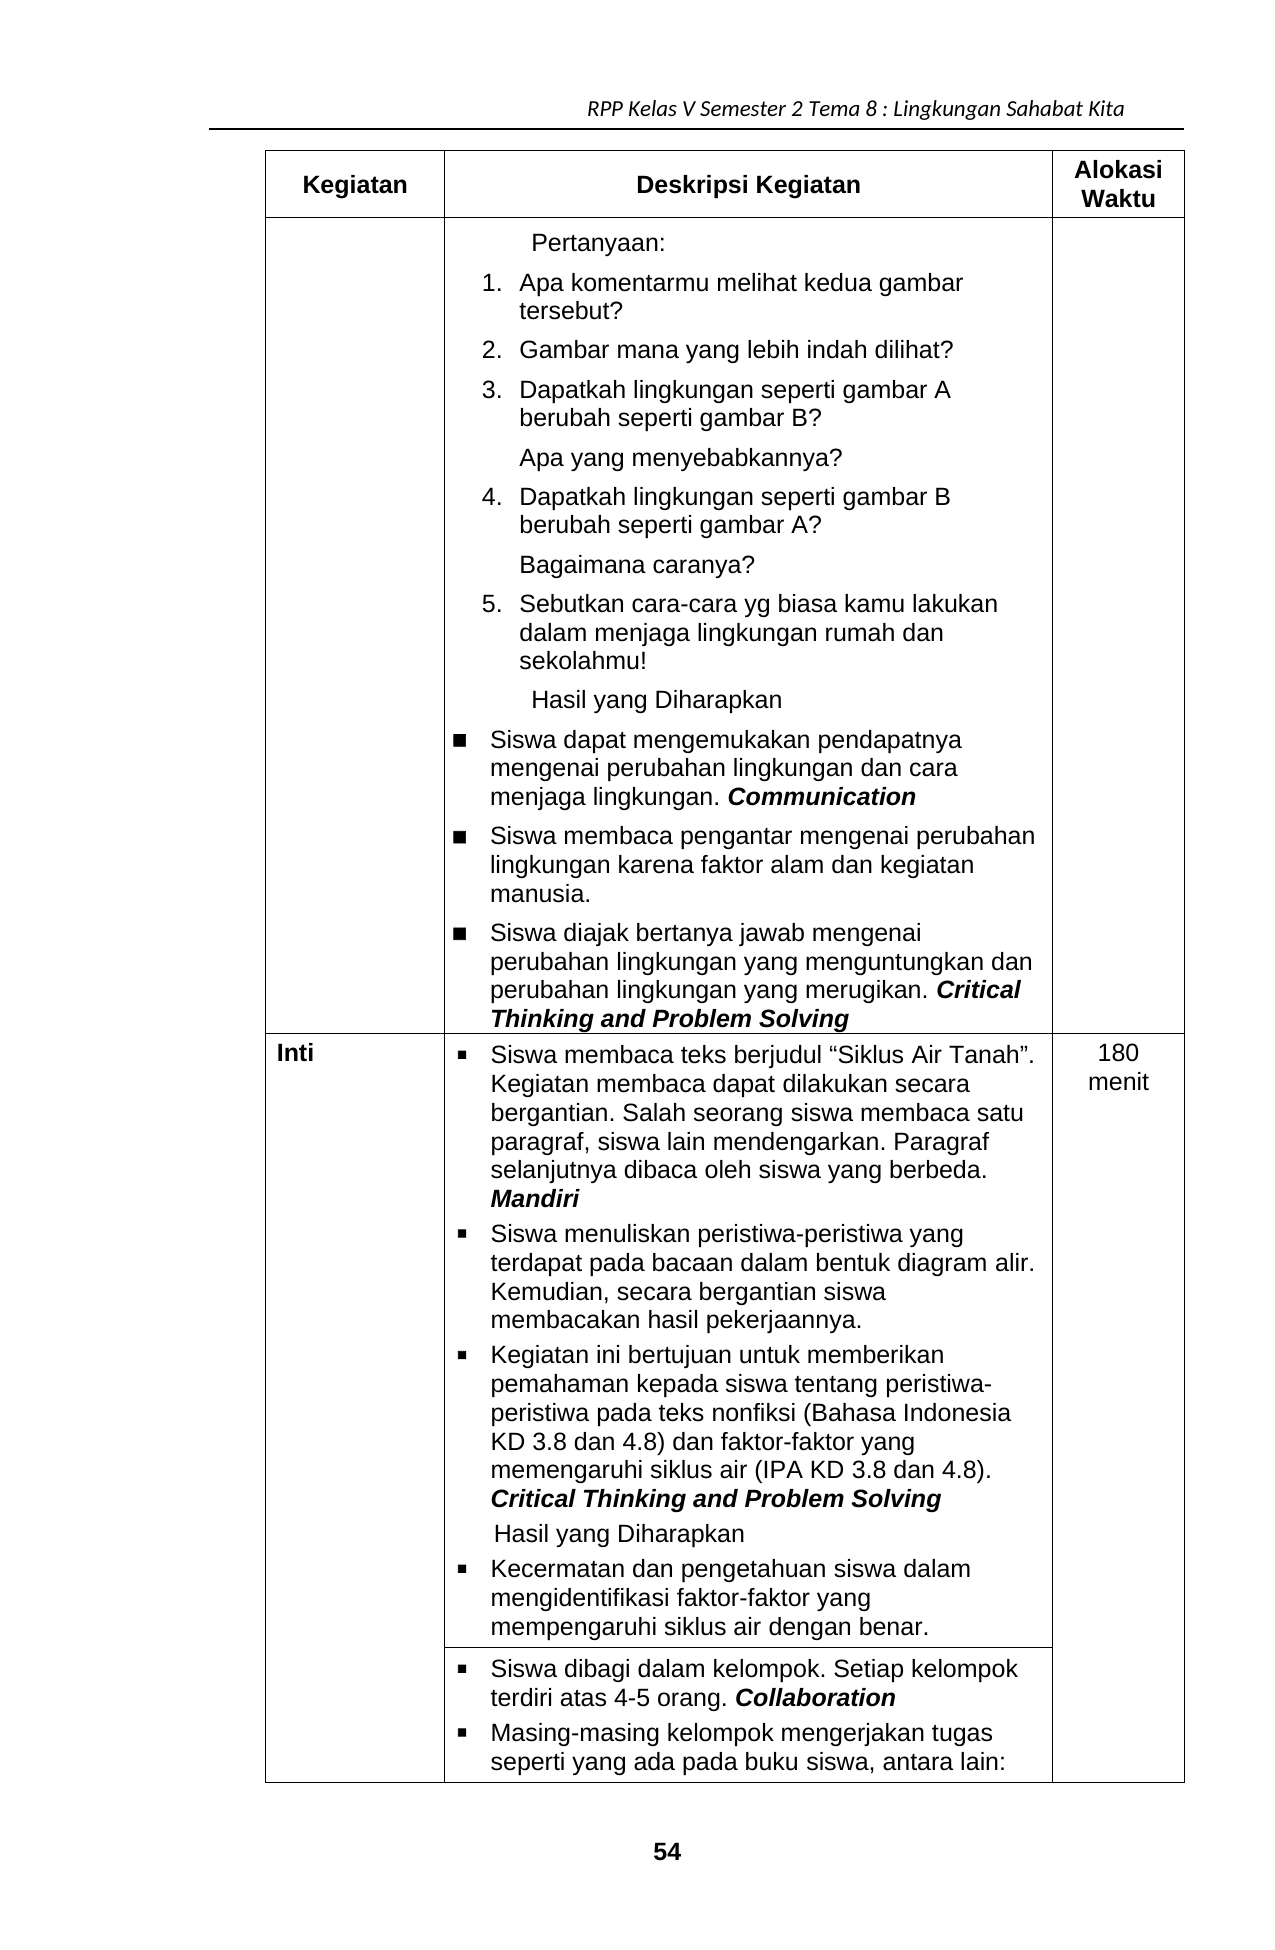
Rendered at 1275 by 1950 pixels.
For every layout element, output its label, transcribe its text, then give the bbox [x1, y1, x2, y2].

table_header Alokasi Waktu [1053, 151, 1184, 217]
table_cell 180 menit [1053, 1034, 1184, 1782]
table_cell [445, 1648, 1052, 1782]
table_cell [445, 218, 1052, 1033]
table_header Deskripsi Kegiatan [445, 151, 1052, 217]
table_cell Siswa membaca teks berjudul “Siklus Air Tanah”. Kegiatan membaca dapat dilakukan secara bergantian. Salah seorang siswa membaca satu paragraf, siswa lain mendengarkan. Paragraf selanjutnya dibaca oleh siswa yang berbeda. Mandiri Siswa menuliskan peristiwa-peristiwa yang terdapat pada bacaan dalam bentuk diagram alir. Kemudian, secara bergantian siswa membacakan hasil pekerjaannya. Kegiatan ini bertujuan untuk memberikan pemahaman kepada siswa tentang peristiwa-peristiwa pada teks nonfiksi (Bahasa Indonesia KD 3.8 dan 4.8) dan faktor-faktor yang memengaruhi siklus air (IPA KD 3.8 dan 4.8). Critical Thinking and Problem Solving Hasil yang Diharapkan Kecermatan dan pengetahuan siswa dalam mengidentifikasi faktor-faktor yang mempengaruhi siklus air dengan benar. [445, 1034, 1052, 1647]
table_cell Inti [266, 1034, 444, 1782]
table_cell [1053, 218, 1184, 1033]
table_header Kegiatan [266, 151, 444, 217]
table_cell [266, 218, 444, 1033]
